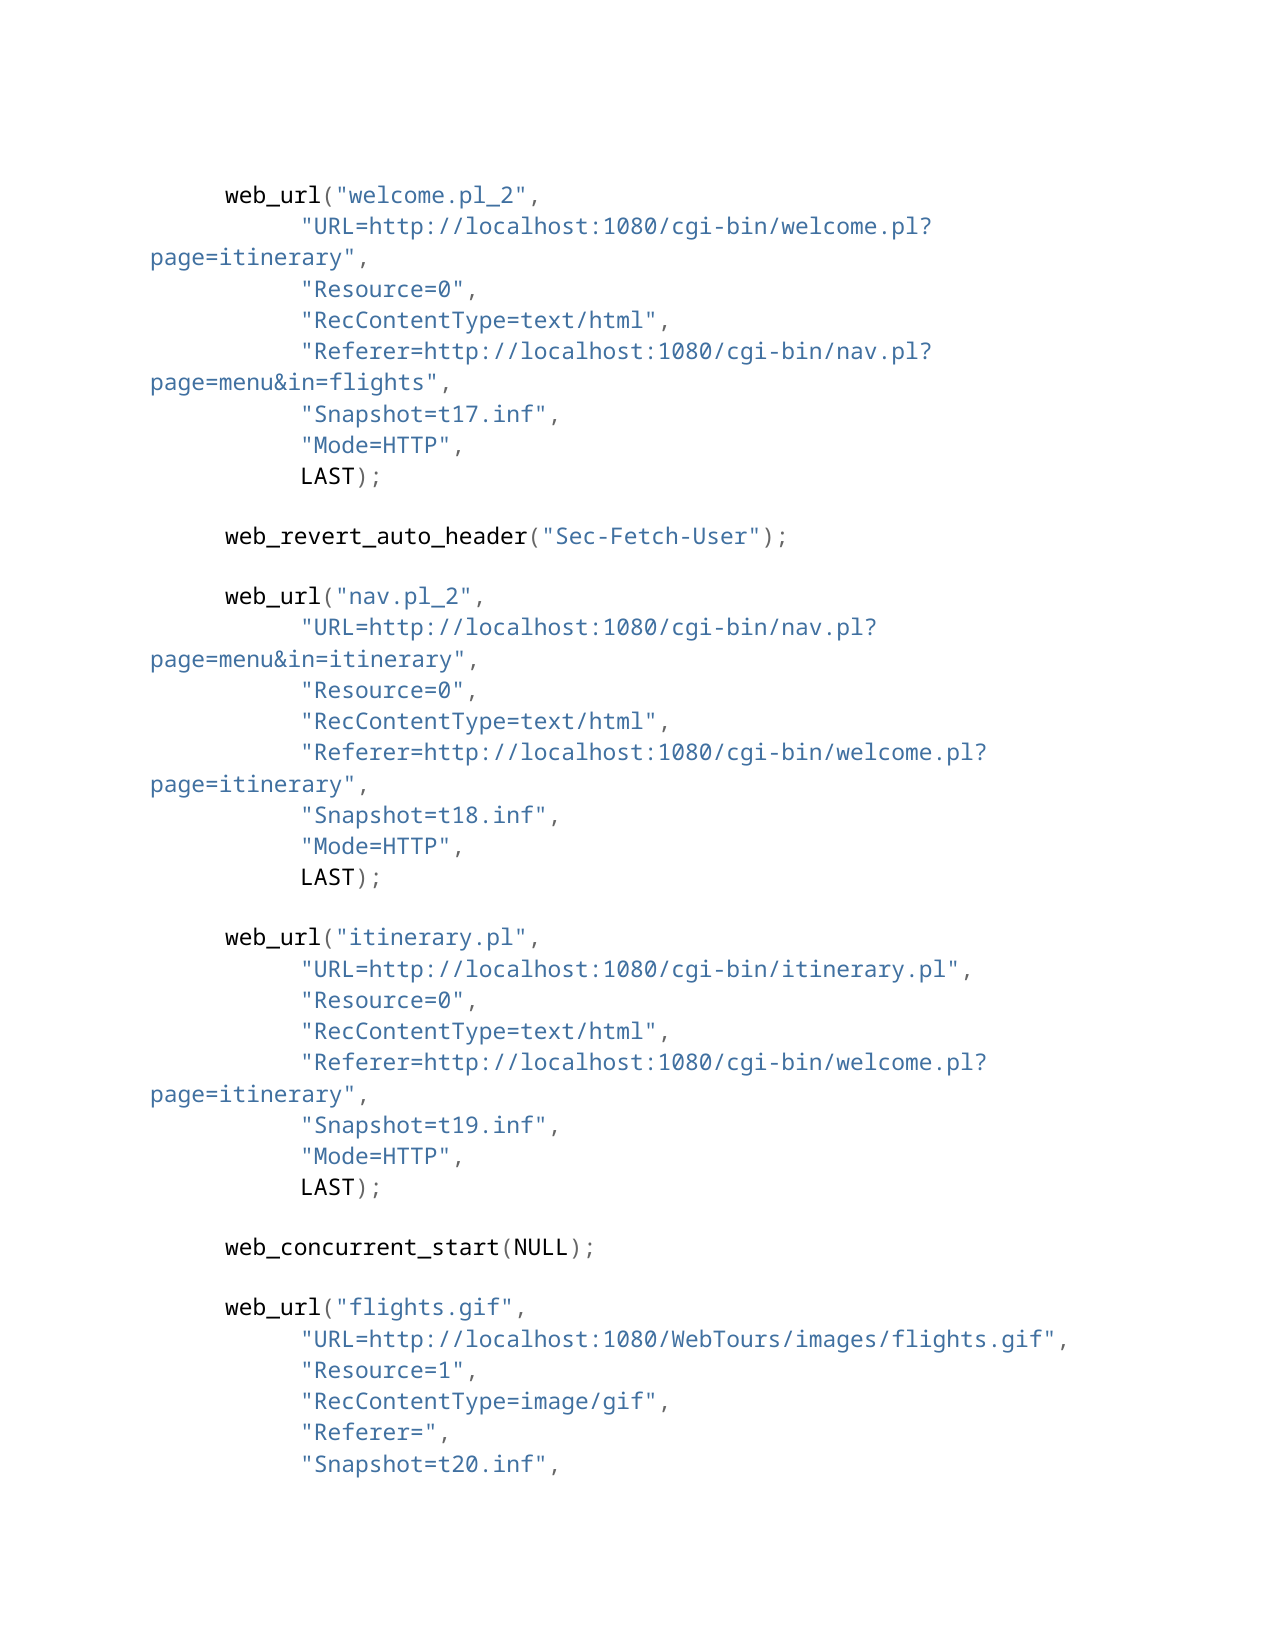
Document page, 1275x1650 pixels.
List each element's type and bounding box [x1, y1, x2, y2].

text [150, 150, 1125, 1479]
